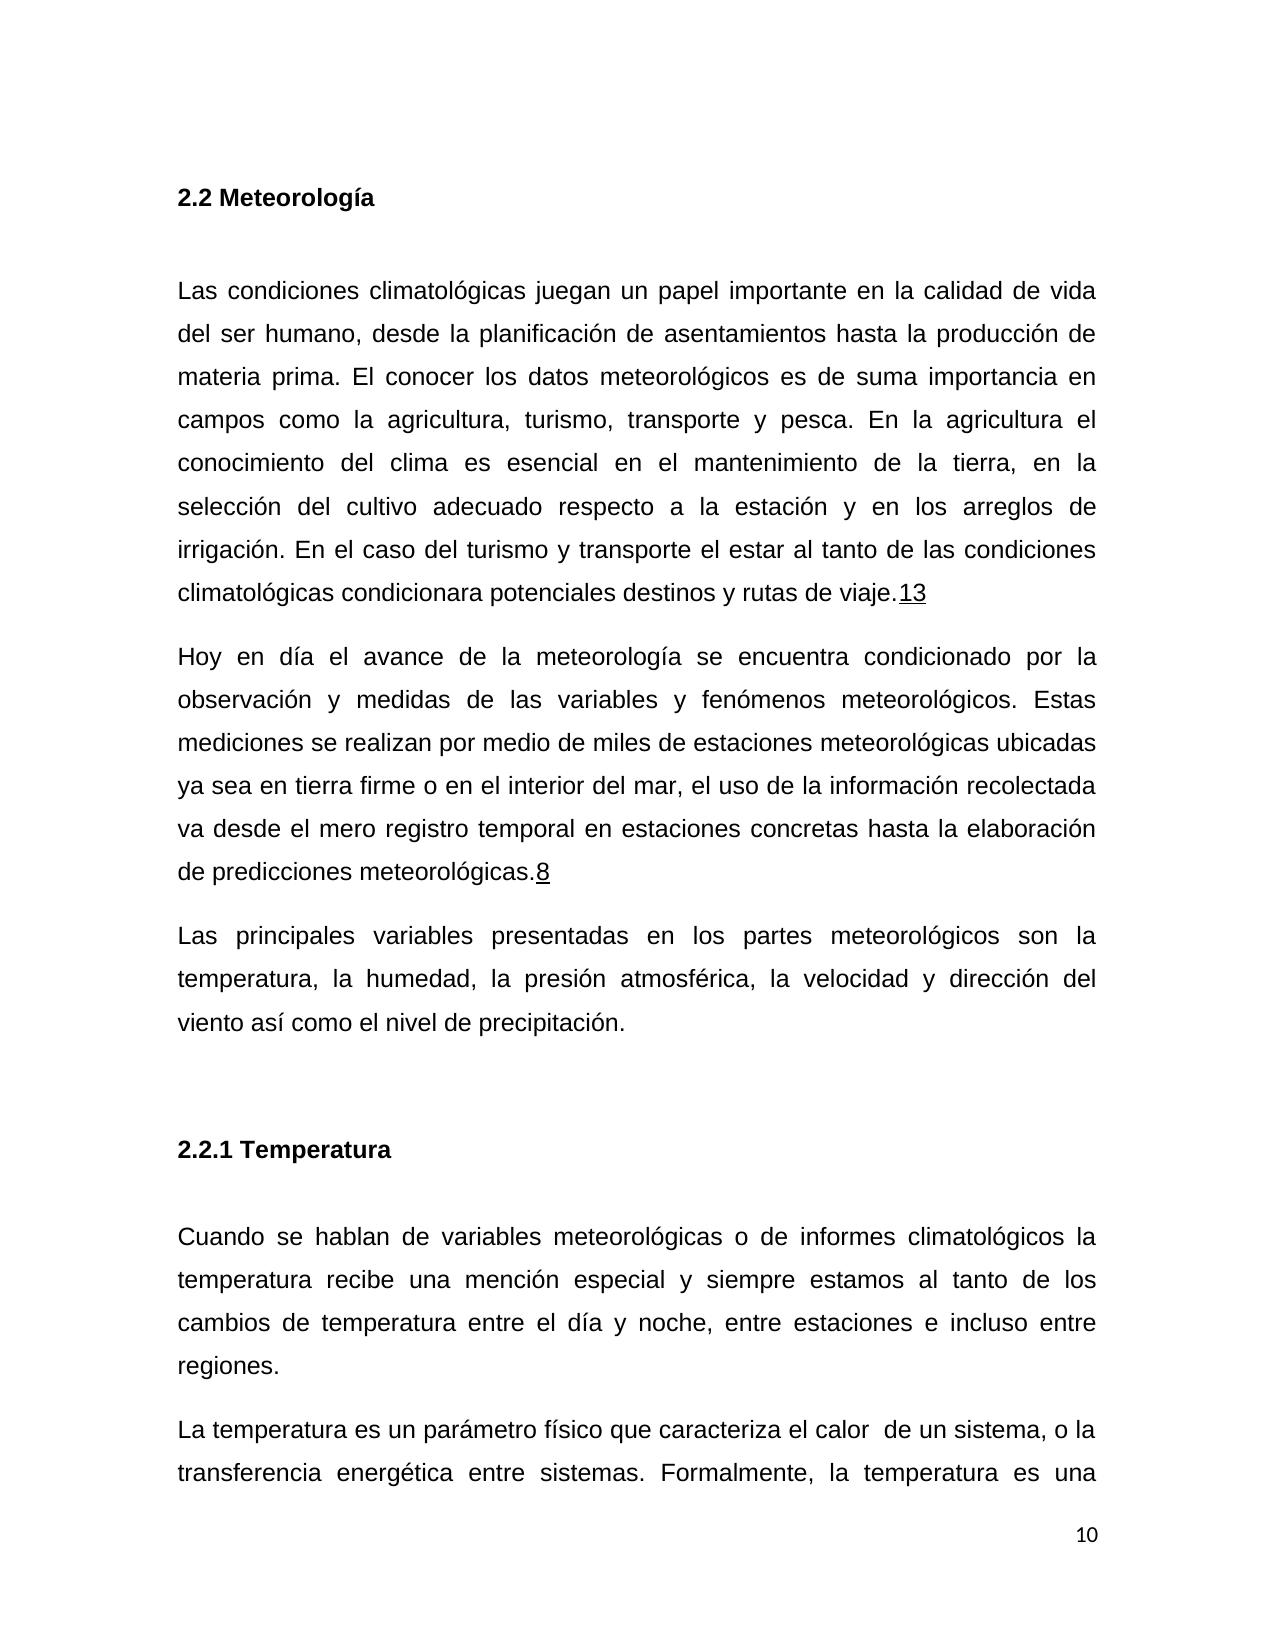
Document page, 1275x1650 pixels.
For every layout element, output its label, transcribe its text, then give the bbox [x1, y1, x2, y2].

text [177, 1415, 1098, 1487]
text Las principales variables presentadas en los partes meteorológicos son la temperatura, la humedad, la presión atmosférica, la velocidad y dirección del viento así como el nivel de precipitación. [177, 921, 1098, 1036]
subtitle 2.2.1 Temperatura [177, 1135, 1098, 1164]
subtitle 2.2 Meteorología [177, 182, 1098, 211]
text Cuando se hablan de variables meteorológicas o de informes climatológicos la temperatura recibe una mención especial y siempre estamos al tanto de los cambios de temperatura entre el día y noche, entre estaciones e incluso entre regiones. [177, 1221, 1098, 1379]
text Hoy en día el avance de la meteorología se encuentra condicionado por la observación y medidas de las variables y fenómenos meteorológicos. Estas mediciones se realizan por medio de miles de estaciones meteorológicas ubicadas ya sea en tierra firme o en el interior del mar, el uso de la información recolectada va desde el mero registro temporal en estaciones concretas hasta la elaboración de predicciones meteorológicas. [177, 642, 1098, 886]
text Las condiciones climatológicas juegan un papel importante en la calidad de vida del ser humano, desde la planificación de asentamientos hasta la producción de materia prima. El conocer los datos meteorológicos es de suma importancia en campos como la agricultura, turismo, transporte y pesca. En la agricultura el conocimiento del clima es esencial en el mantenimiento de la tierra, en la selección del cultivo adecuado respecto a la estación y en los arreglos de irrigación. En el caso del turismo y transporte el estar al tanto de las condiciones climatológicas condicionara potenciales destinos y rutas de viaje. [177, 276, 1098, 606]
